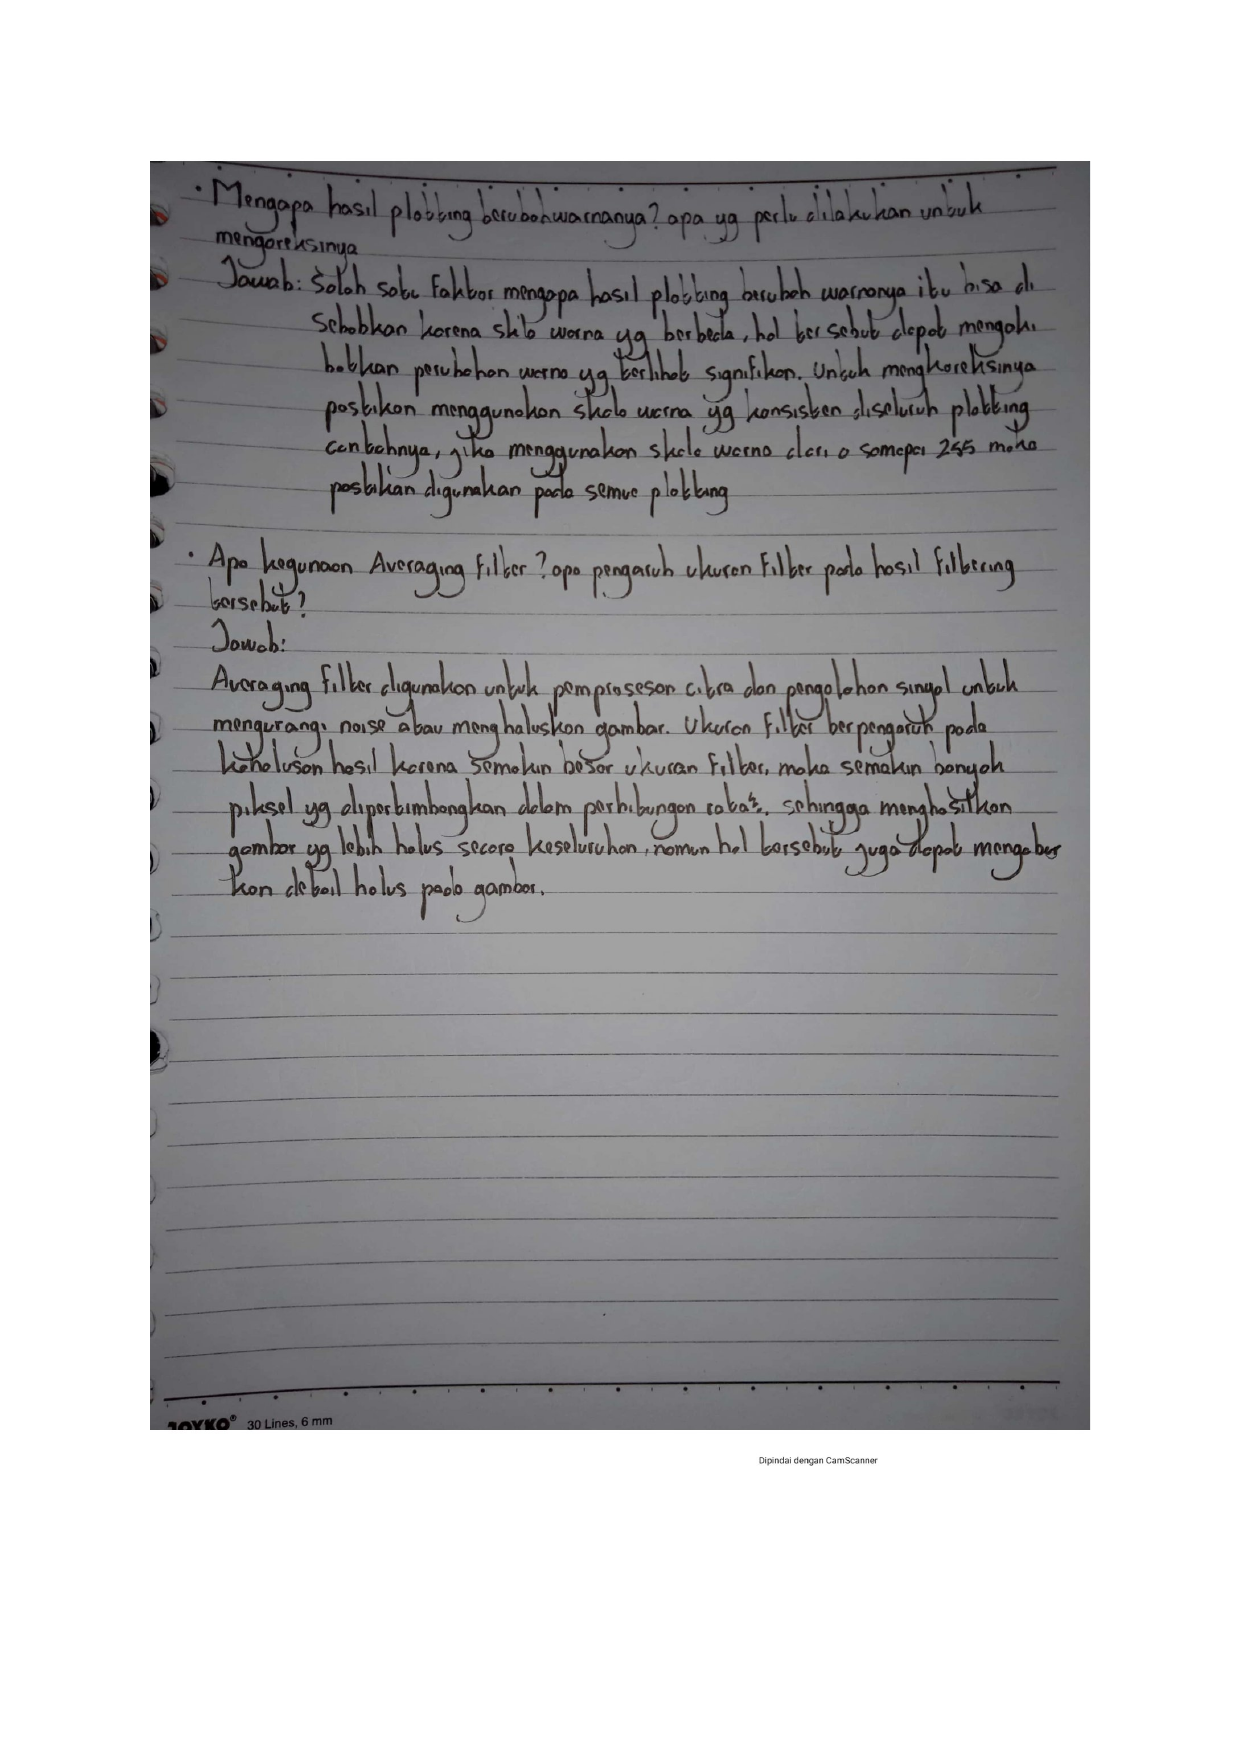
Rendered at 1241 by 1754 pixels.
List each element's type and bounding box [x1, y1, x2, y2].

picture [150, 150, 1091, 1481]
